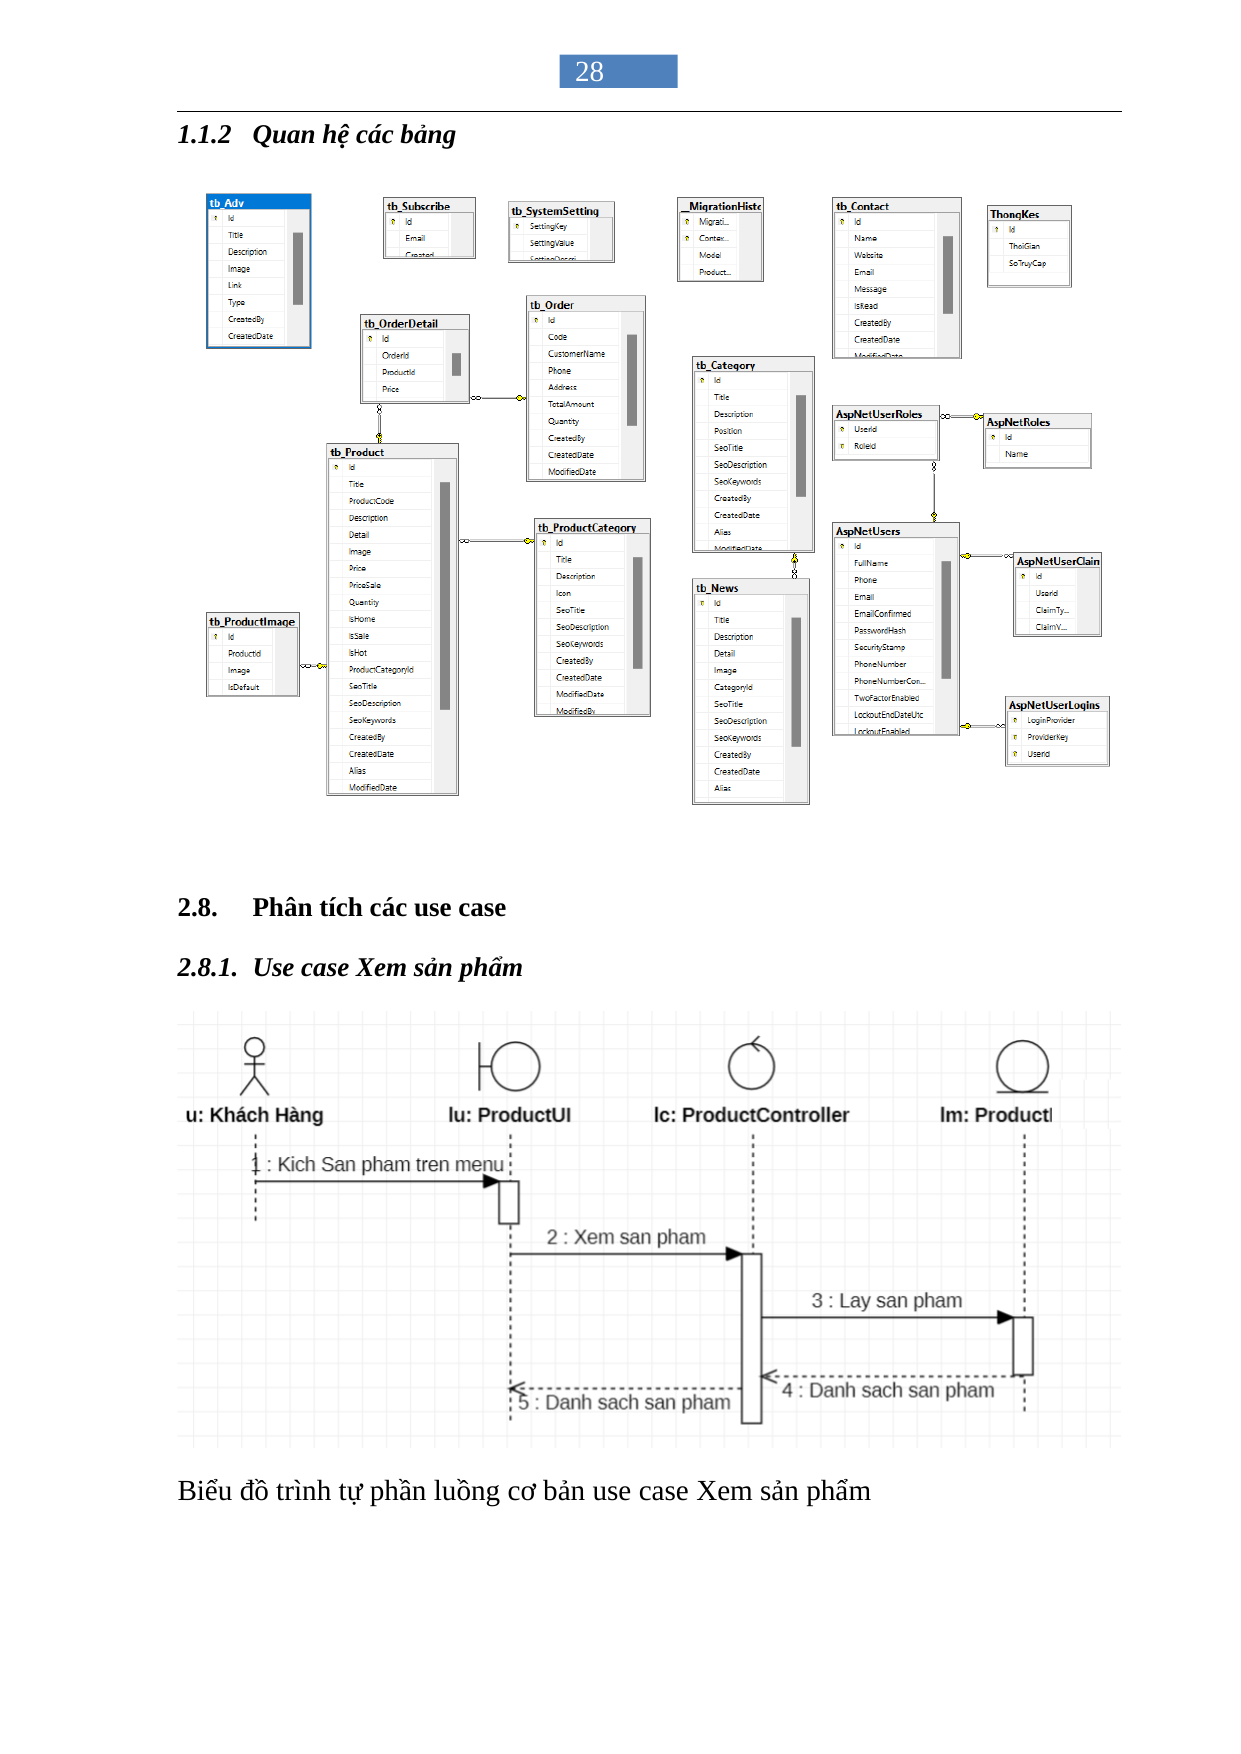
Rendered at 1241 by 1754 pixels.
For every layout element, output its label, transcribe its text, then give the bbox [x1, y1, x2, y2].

picture [177, 178, 1123, 806]
text Biểu đồ trình tự phần luồng cơ bản use case Xem sản phẩm [177, 1473, 1122, 1507]
picture [177, 1011, 1121, 1448]
subtitle Quan hệ các bảng [177, 118, 1122, 149]
subtitle Phân tích các use case [177, 891, 1122, 922]
subtitle Use case Xem sản phẩm [177, 952, 1122, 983]
